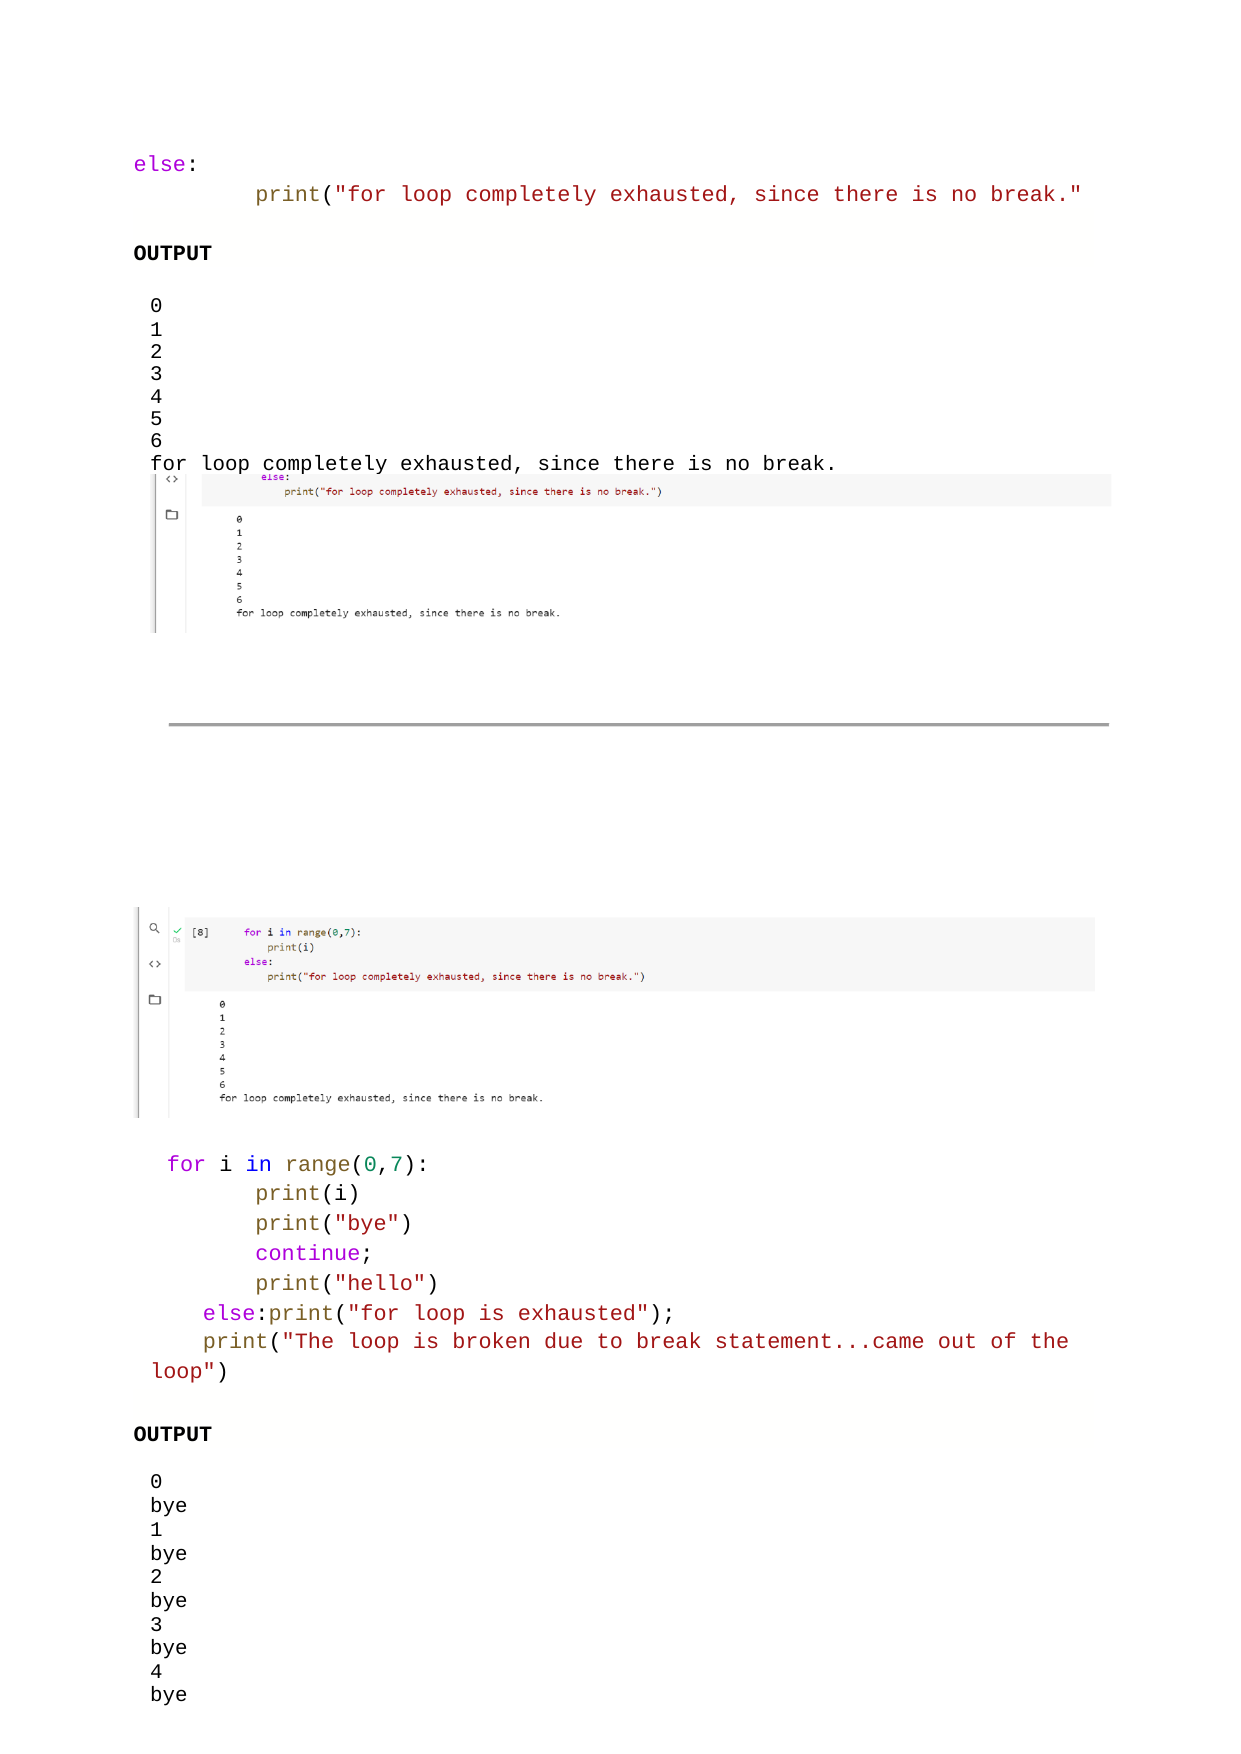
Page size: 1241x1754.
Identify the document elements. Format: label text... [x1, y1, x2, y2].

text 6 [150, 430, 1094, 452]
text print(i) print("bye") continue; print("hello") [255, 1183, 441, 1296]
text else:print("for loop is exhausted"); [203, 1301, 1094, 1326]
text bye 2 [150, 1543, 189, 1590]
text 5 [150, 408, 1094, 430]
text else: [133, 153, 1094, 178]
text 0 [150, 1471, 1094, 1495]
text print("for loop completely exhausted, since there is no break." [255, 183, 1094, 208]
subtitle for i in range(0,7): [150, 1153, 1094, 1178]
text for loop completely exhausted, since there is no break. [150, 452, 1094, 474]
text bye 5 [150, 1684, 189, 1708]
text bye 3 [150, 1590, 189, 1637]
text print("The loop is broken due to break statement...came out of the loop") [150, 1331, 1071, 1384]
text bye 4 [150, 1637, 189, 1684]
text 3 [150, 363, 1094, 385]
text OUTPUT [133, 237, 1094, 267]
text 1 [150, 319, 1094, 341]
text 2 [150, 341, 1094, 363]
text 0 [150, 295, 1094, 319]
text OUTPUT [133, 1419, 1094, 1448]
picture [133, 907, 1095, 1118]
text bye 1 [150, 1495, 189, 1542]
picture [150, 474, 1112, 633]
text 4 [150, 386, 1094, 408]
